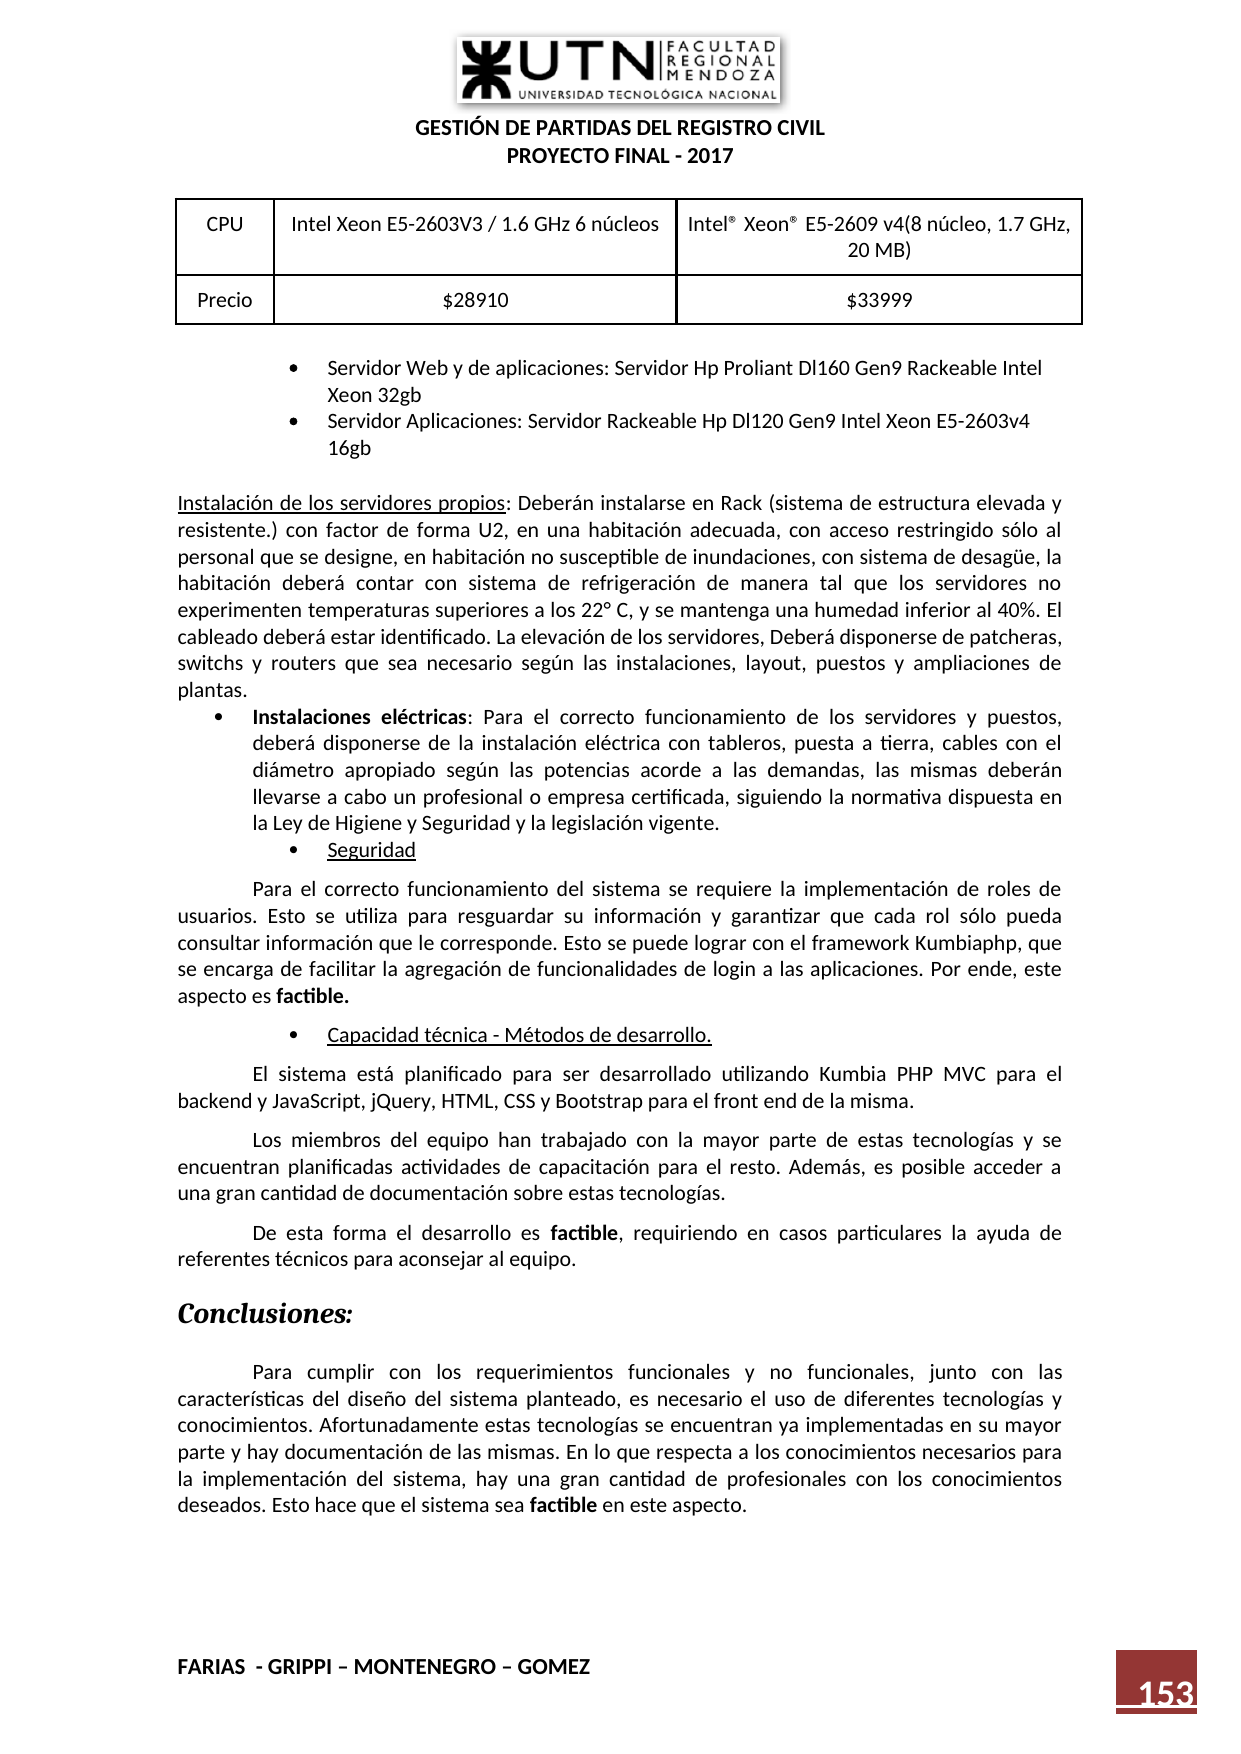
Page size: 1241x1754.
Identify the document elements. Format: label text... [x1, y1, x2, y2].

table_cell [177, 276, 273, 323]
text De esta forma el desarrollo es factible, requiriendo en casos particulares la ayuda de referentes técnicos para aconsejar al equipo. [177, 1219, 1063, 1272]
text Instalación de los servidores propios: Deberán instalarse en Rack (sistema de estructura elevada y resistente.) con factor de forma U2, en una habitación adecuada, con acceso restringido sólo al personal que se designe, en habitación no susceptible de inundaciones, con sistema de desagüe, la habitación deberá contar con sistema de refrigeración de manera tal que los servidores no experimenten temperaturas superiores a los 22° C, y se mantenga una humedad inferior al 40%. El cableado deberá estar identificado. La elevación de los servidores, Deberá disponerse de patcheras, switchs y routers que sea necesario según las instalaciones, layout, puestos y ampliaciones de plantas. [177, 489, 1063, 703]
list Capacidad técnica - Métodos de desarrollo. [290, 1021, 1063, 1048]
text El sistema está planificado para ser desarrollado utilizando Kumbia PHP MVC para el backend y JavaScript, jQuery, HTML, CSS y Bootstrap para el front end de la misma. [177, 1060, 1063, 1114]
list Servidor Web y de aplicaciones: Servidor Hp Proliant Dl160 Gen9 Rackeable Intel Xeon 32gb [290, 354, 1063, 407]
picture [449, 29, 791, 114]
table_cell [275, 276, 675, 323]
text Los miembros del equipo han trabajado con la mayor parte de estas tecnologías y se encuentran planificadas actividades de capacitación para el resto. Además, es posible acceder a una gran cantidad de documentación sobre estas tecnologías. [177, 1126, 1063, 1206]
subtitle Conclusiones: [177, 1297, 1063, 1331]
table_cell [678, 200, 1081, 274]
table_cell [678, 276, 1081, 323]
list Seguridad [290, 836, 1063, 863]
text Para cumplir con los requerimientos funcionales y no funcionales, junto con las características del diseño del sistema planteado, es necesario el uso de diferentes tecnologías y conocimientos. Afortunadamente estas tecnologías se encuentran ya implementadas en su mayor parte y hay documentación de las mismas. En lo que respecta a los conocimientos necesarios para la implementación del sistema, hay una gran cantidad de profesionales con los conocimientos deseados. Esto hace que el sistema sea factible en este aspecto. [177, 1358, 1063, 1518]
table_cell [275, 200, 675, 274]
list Instalaciones eléctricas: Para el correcto funcionamiento de los servidores y puestos, deberá disponerse de la instalación eléctrica con tableros, puesta a tierra, cables con el diámetro apropiado según las potencias acorde a las demandas, las mismas deberán llevarse a cabo un profesional o empresa certificada, siguiendo la normativa dispuesta en la Ley de Higiene y Seguridad y la legislación vigente. [215, 703, 1063, 836]
text Para el correcto funcionamiento del sistema se requiere la implementación de roles de usuarios. Esto se utiliza para resguardar su información y garantizar que cada rol sólo pueda consultar información que le corresponde. Esto se puede lograr con el framework Kumbiaphp, que se encarga de facilitar la agregación de funcionalidades de login a las aplicaciones. Por ende, este aspecto es factible. [177, 875, 1063, 1009]
list Servidor Aplicaciones: Servidor Rackeable Hp Dl120 Gen9 Intel Xeon E5-2603v4 16gb [290, 407, 1063, 461]
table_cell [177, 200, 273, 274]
